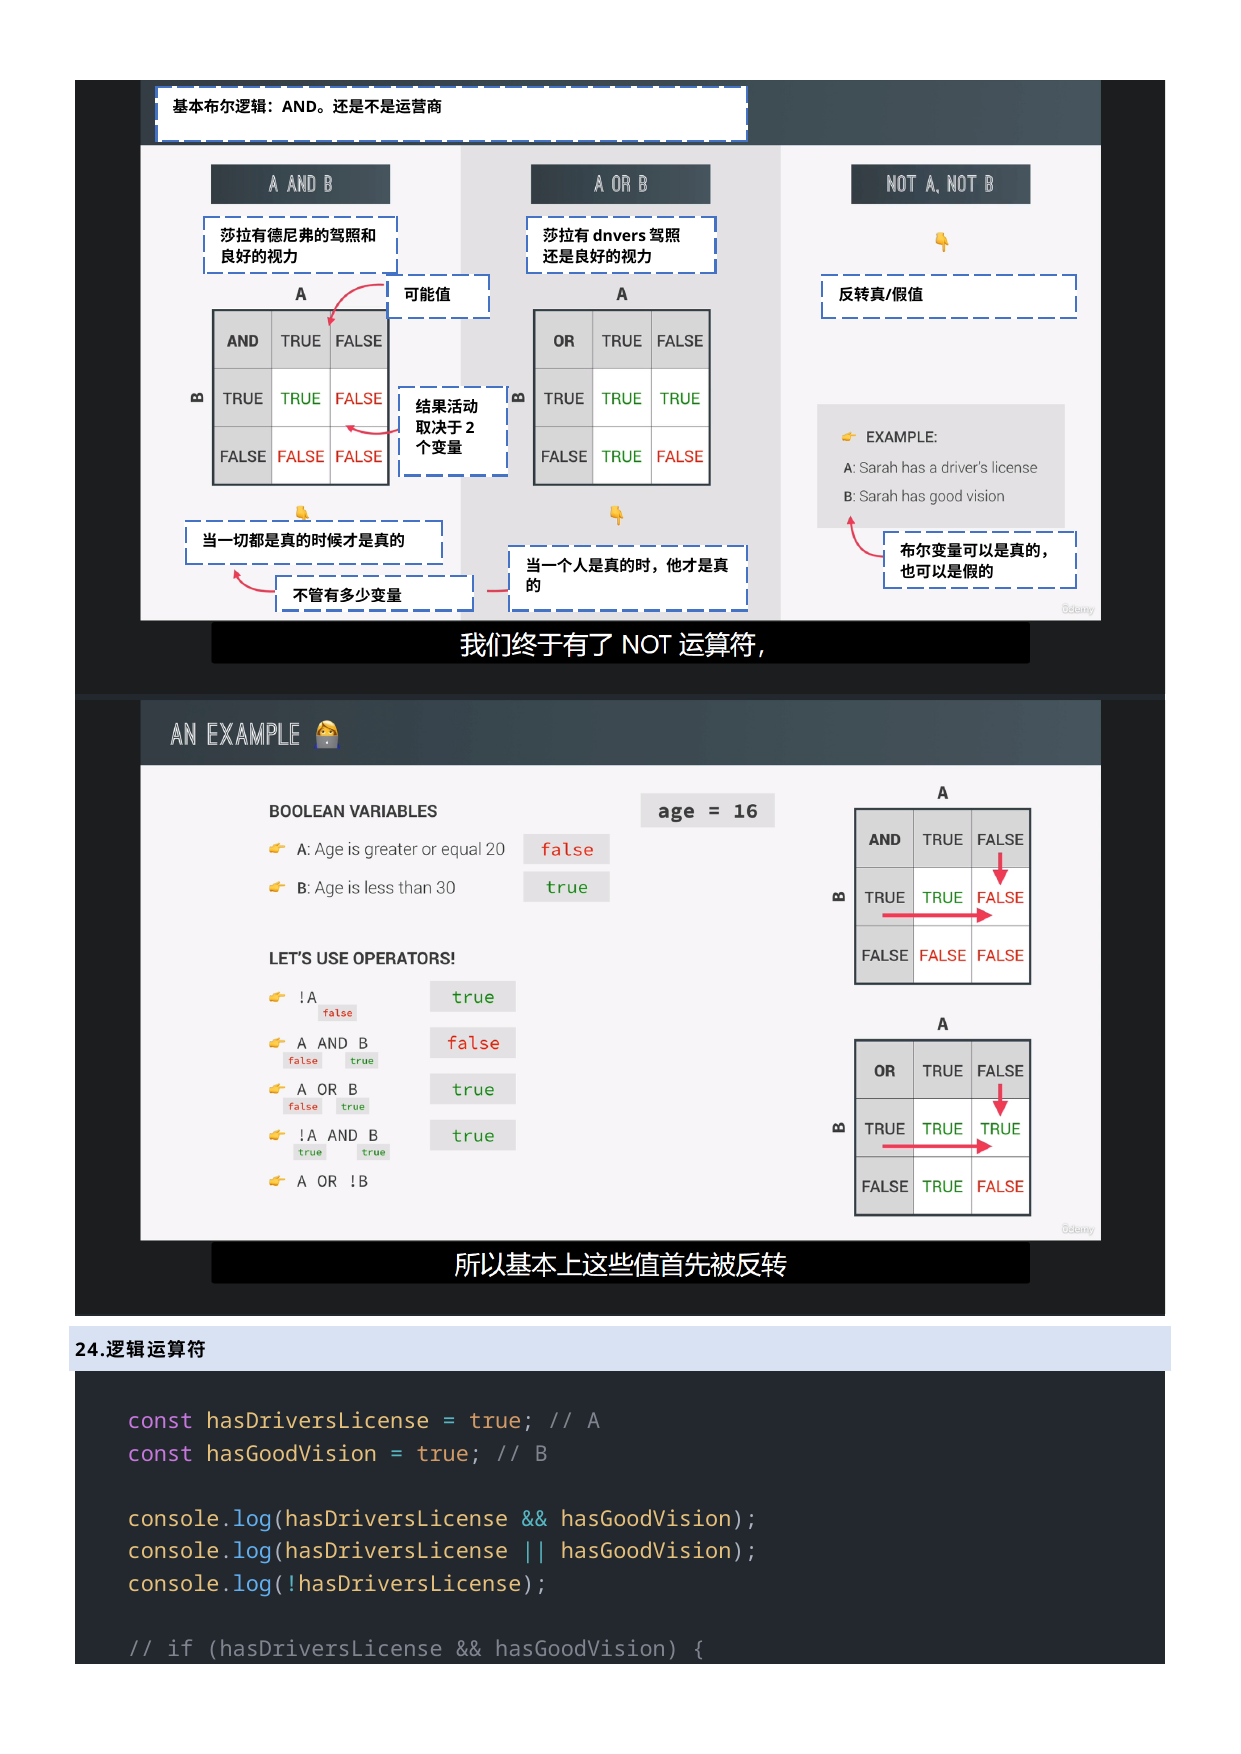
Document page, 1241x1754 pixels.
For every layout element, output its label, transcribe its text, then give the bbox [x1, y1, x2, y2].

text console.log(hasDriversLicense || hasGoodVision); [75, 1534, 1165, 1566]
text // if (hasDriversLicense && hasGoodVision) { [75, 1631, 1165, 1664]
text const hasGoodVision = true; // B [75, 1436, 1165, 1469]
picture [75, 700, 1166, 1314]
picture [75, 80, 1166, 694]
subtitle 24.逻辑运算符 [75, 1333, 1165, 1365]
text console.log(hasDriversLicense && hasGoodVision); [75, 1501, 1165, 1534]
text const hasDriversLicense = true; // A [75, 1404, 1165, 1436]
text console.log(!hasDriversLicense); [75, 1566, 1165, 1599]
